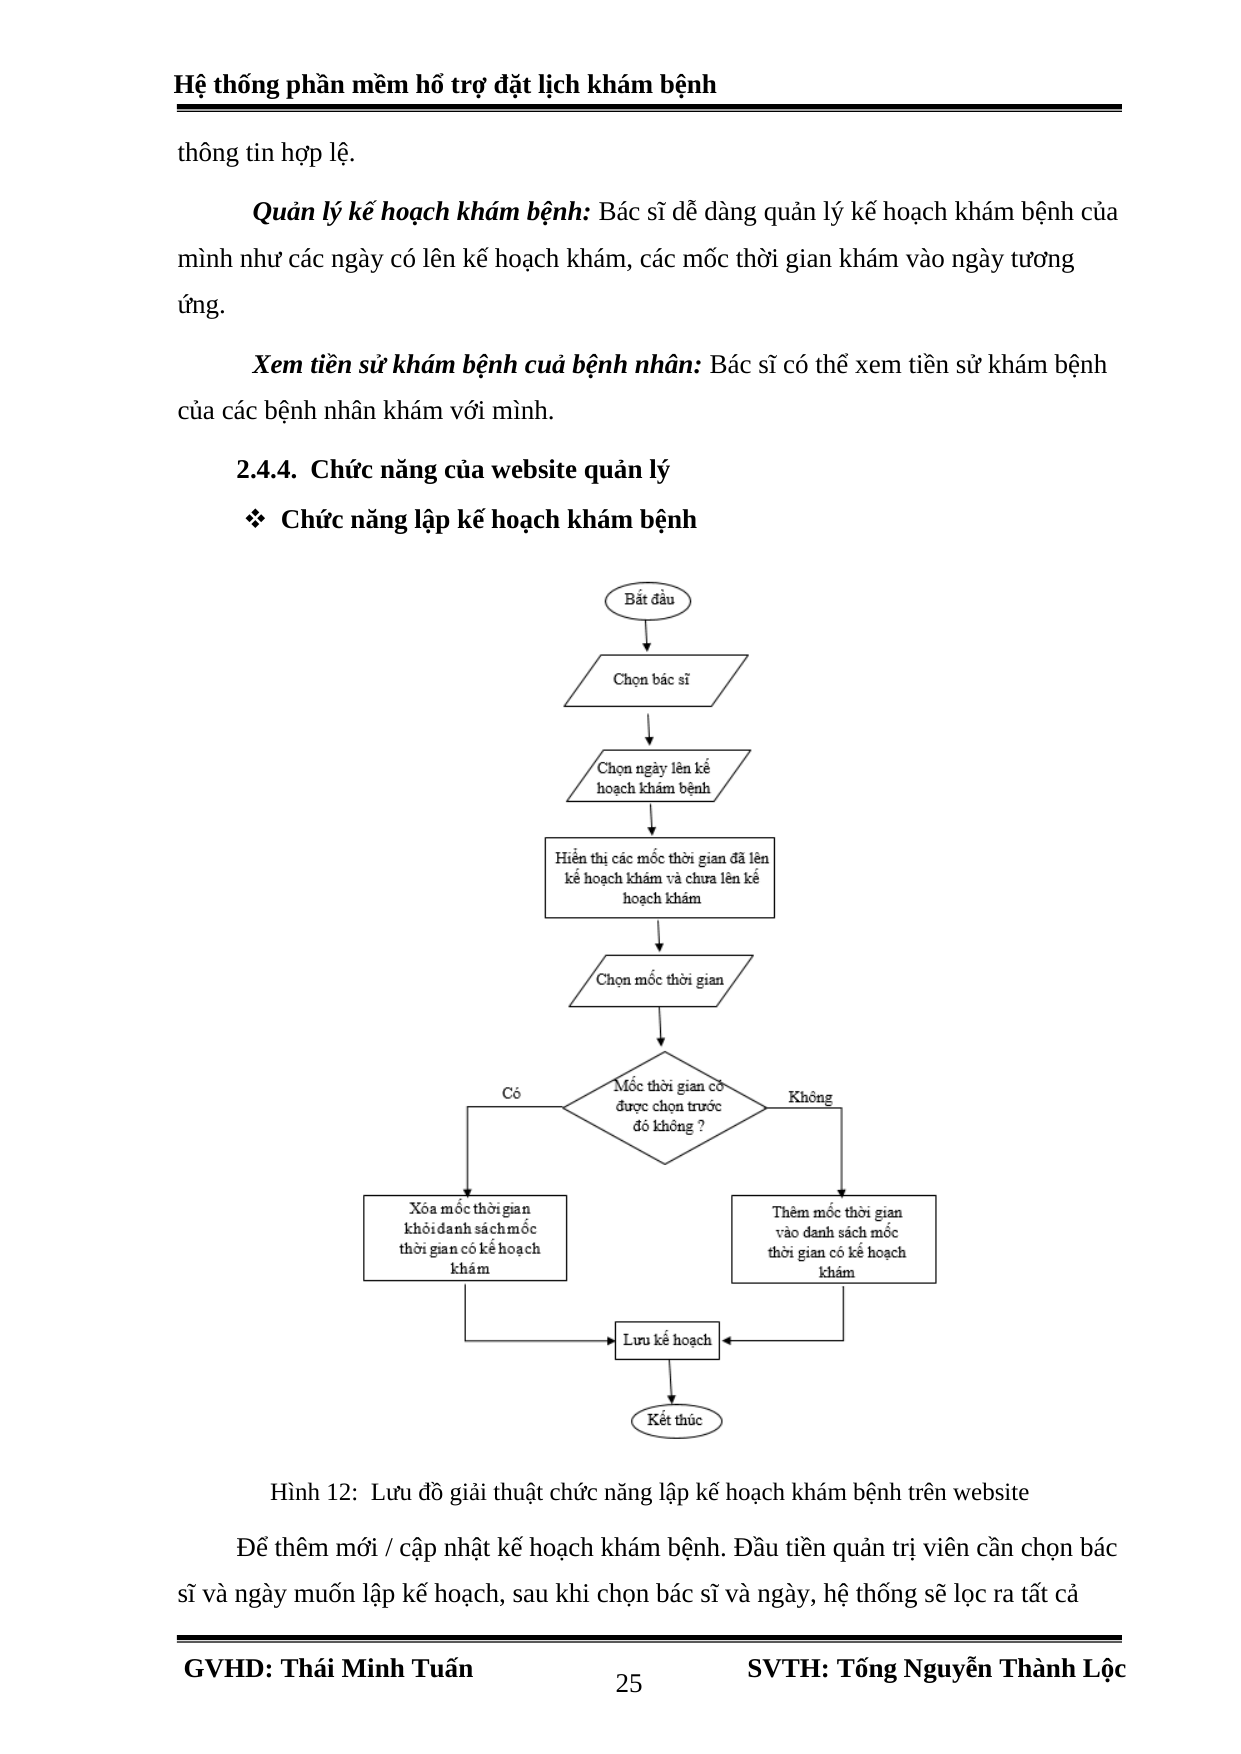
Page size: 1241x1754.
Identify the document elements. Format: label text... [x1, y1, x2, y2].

text Quản lý kế hoạch khám bệnh: Bác sĩ dễ dàng quản lý kế hoạch khám bệnh của mình như các ngày có lên kế hoạch khám, các mốc thời gian khám vào ngày tương ứng. [177, 195, 1121, 320]
list Chức năng lập kế hoạch khám bệnh [243, 503, 1122, 534]
text Hình 12: Lưu đồ giải thuật chức năng lập kế hoạch khám bệnh trên website [177, 1477, 1122, 1506]
subtitle Chức năng của website quản lý [236, 453, 1122, 485]
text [177, 1531, 1121, 1608]
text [177, 136, 1121, 167]
picture [327, 562, 973, 1449]
text Xem tiền sử khám bệnh cuả bệnh nhân: Bác sĩ có thể xem tiền sử khám bệnh của các bệnh nhân khám với mình. [177, 348, 1121, 426]
